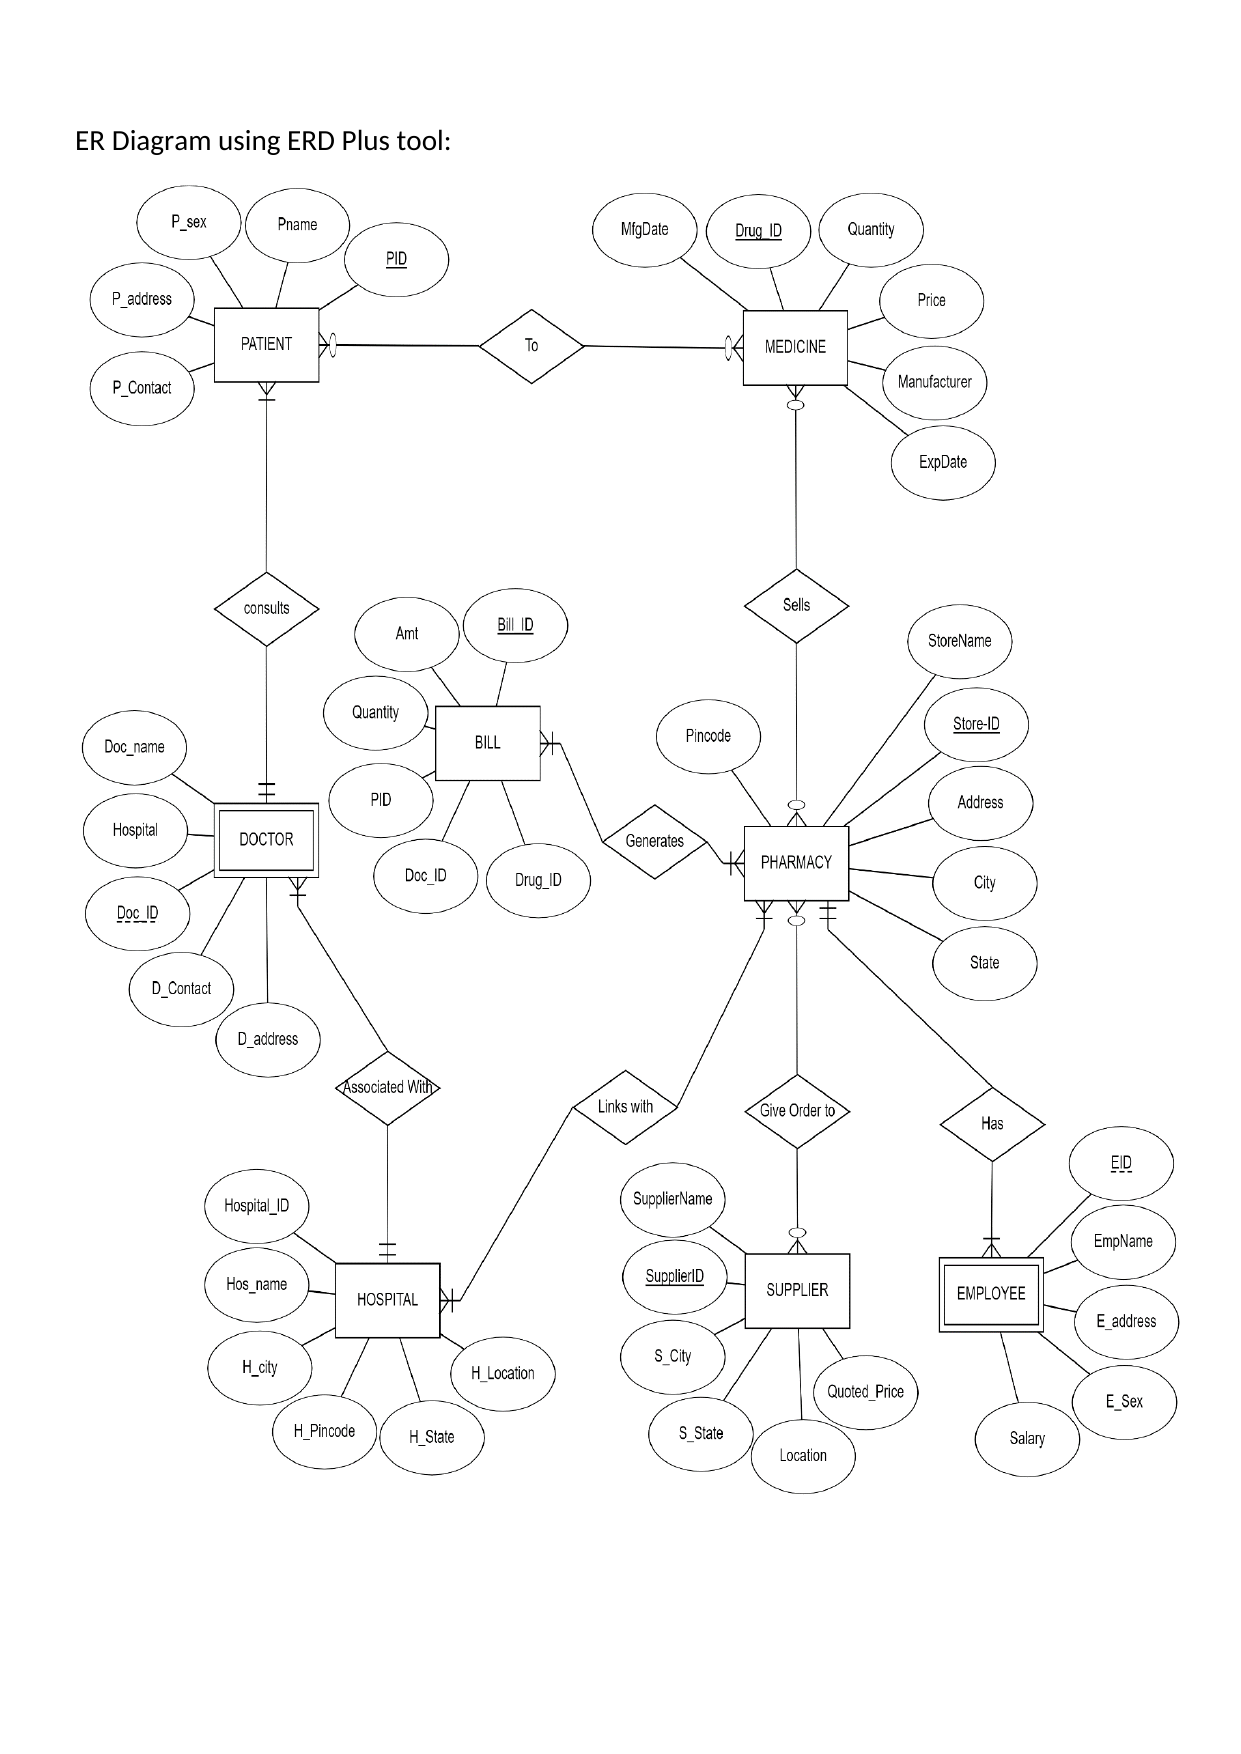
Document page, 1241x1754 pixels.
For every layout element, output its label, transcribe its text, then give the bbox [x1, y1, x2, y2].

picture [75, 177, 1185, 1504]
text ER Diagram using ERD Plus tool: [75, 122, 1165, 157]
